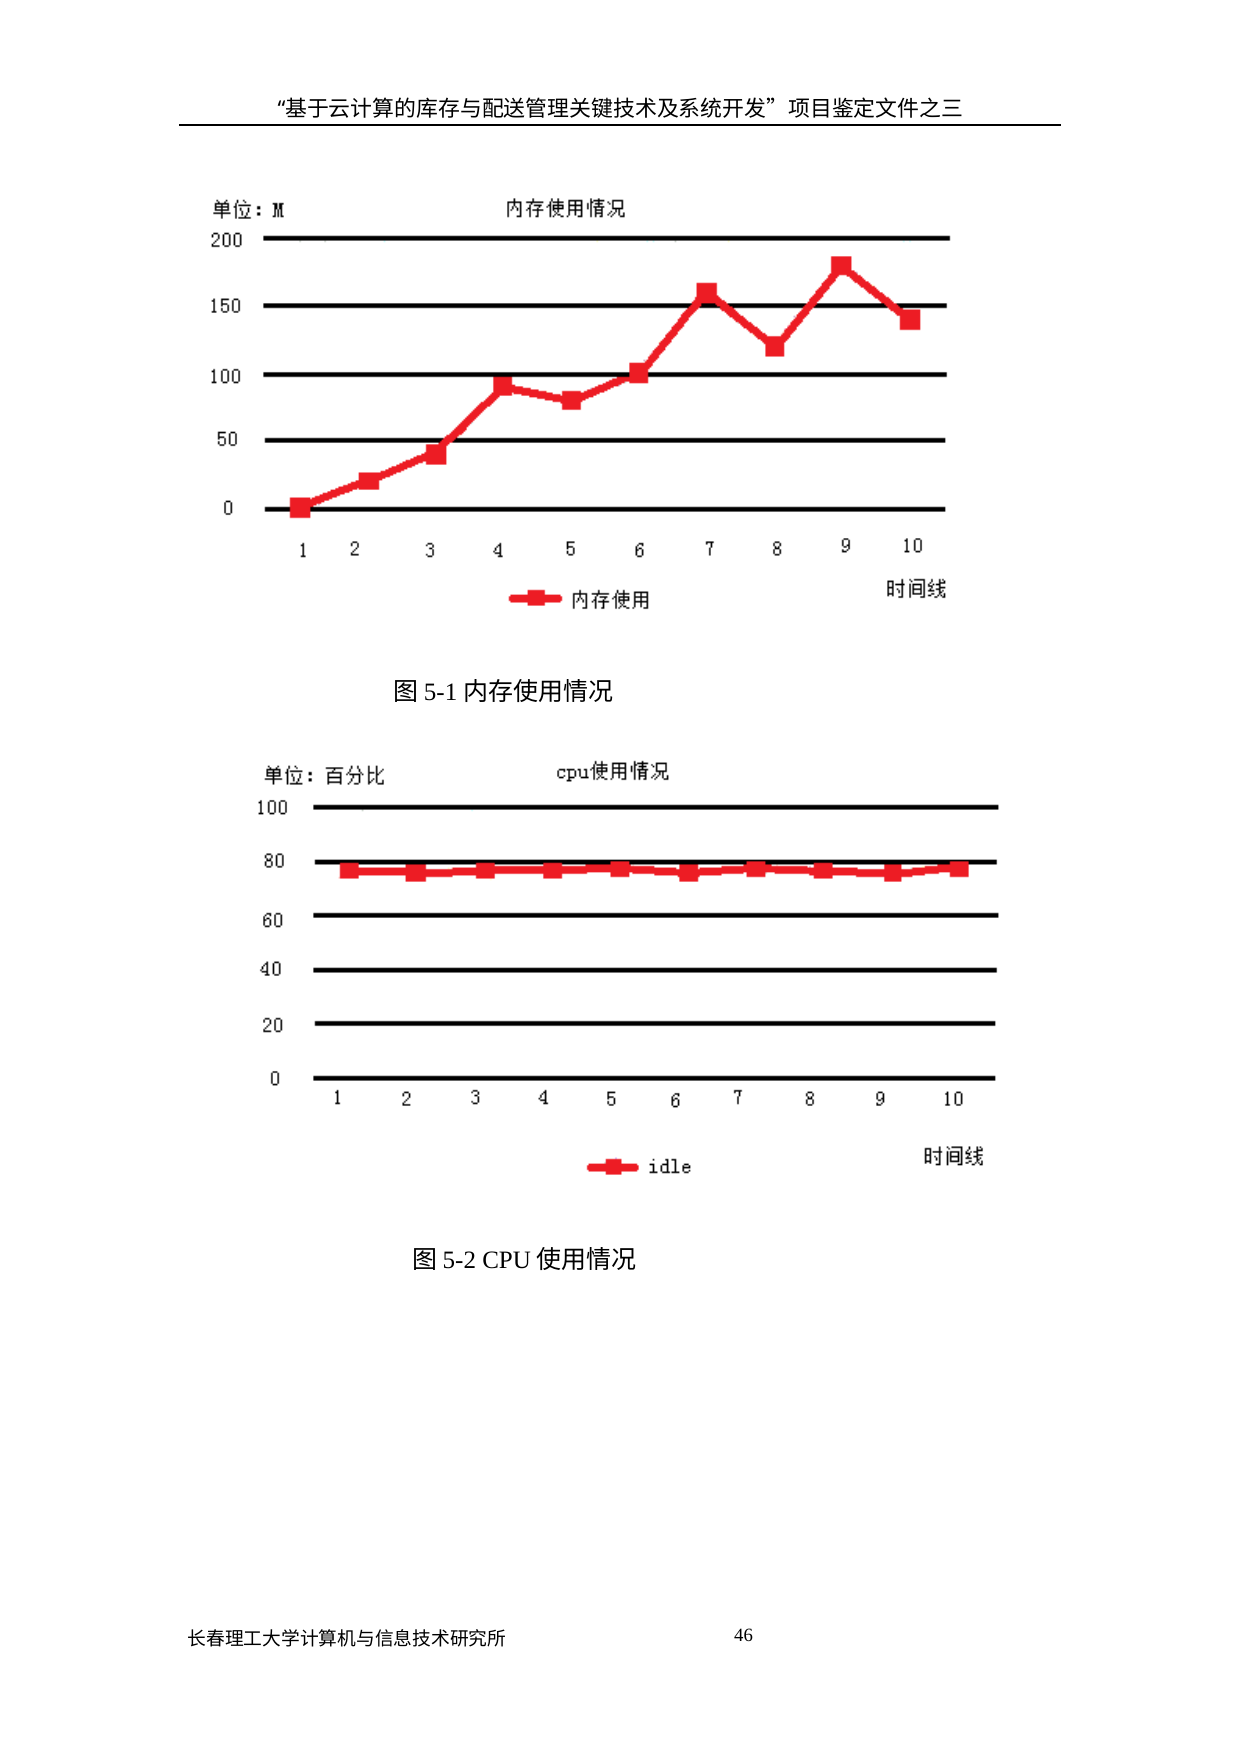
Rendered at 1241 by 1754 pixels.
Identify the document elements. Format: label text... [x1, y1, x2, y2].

picture [237, 730, 1019, 1200]
text 图5-1 内存使用情况 [187, 657, 1053, 722]
text 图5-2 CPU使用情况 [187, 1225, 1053, 1290]
picture [187, 162, 969, 631]
